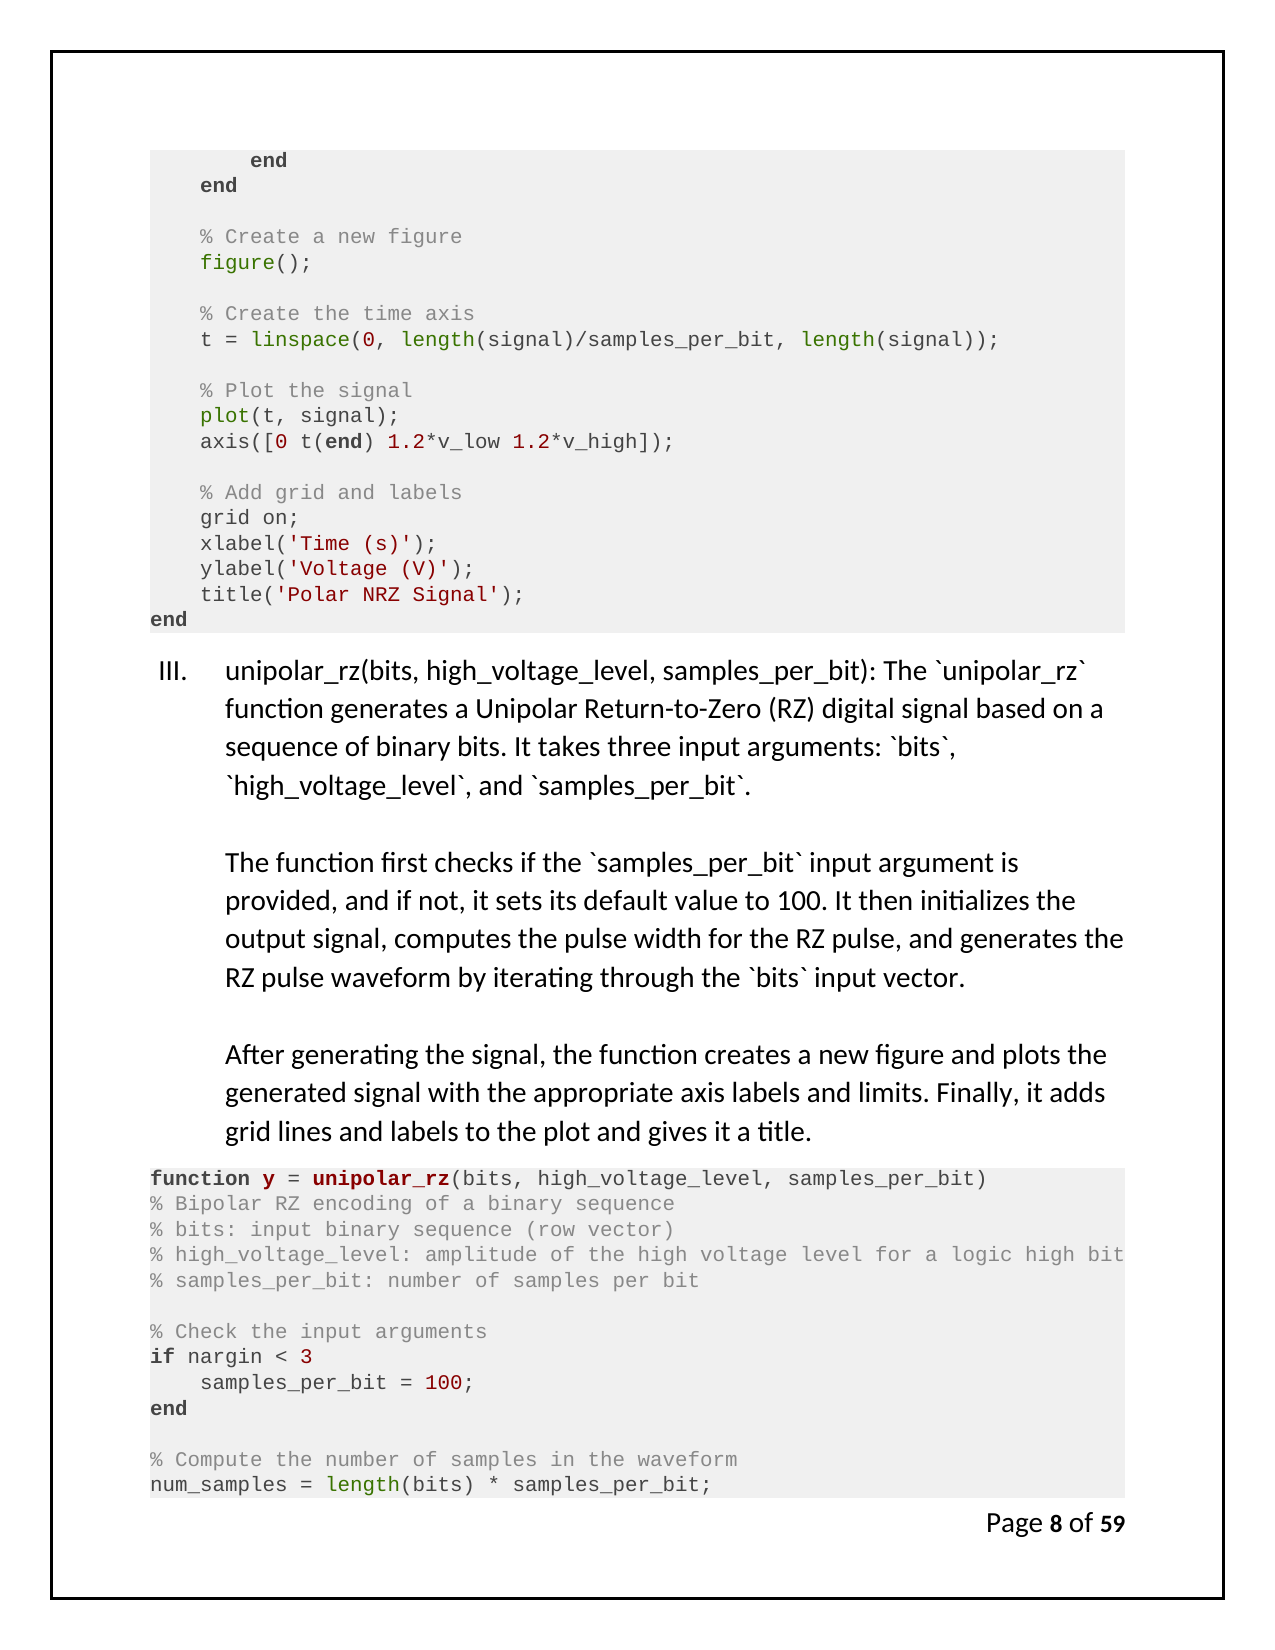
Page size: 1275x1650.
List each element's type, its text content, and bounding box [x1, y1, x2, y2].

list After generating the signal, the function creates a new figure and plots the generated signal with the appropriate axis labels and limits. Finally, it adds grid lines and labels to the plot and gives it a title. [225, 1036, 1125, 1148]
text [150, 150, 1125, 633]
list The function first checks if the `samples_per_bit` input argument is provided, and if not, it sets its default value to 100. It then initializes the output signal, computes the pulse width for the RZ pulse, and generates the RZ pulse waveform by iterating through the `bits` input vector. [225, 844, 1125, 995]
list unipolar_rz(bits, high_voltage_level, samples_per_bit): The `unipolar_rz` function generates a Unipolar Return-to-Zero (RZ) digital signal based on a sequence of binary bits. It takes three input arguments: `bits`, `high_voltage_level`, and `samples_per_bit`. [187, 652, 1125, 802]
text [150, 1168, 1125, 1498]
